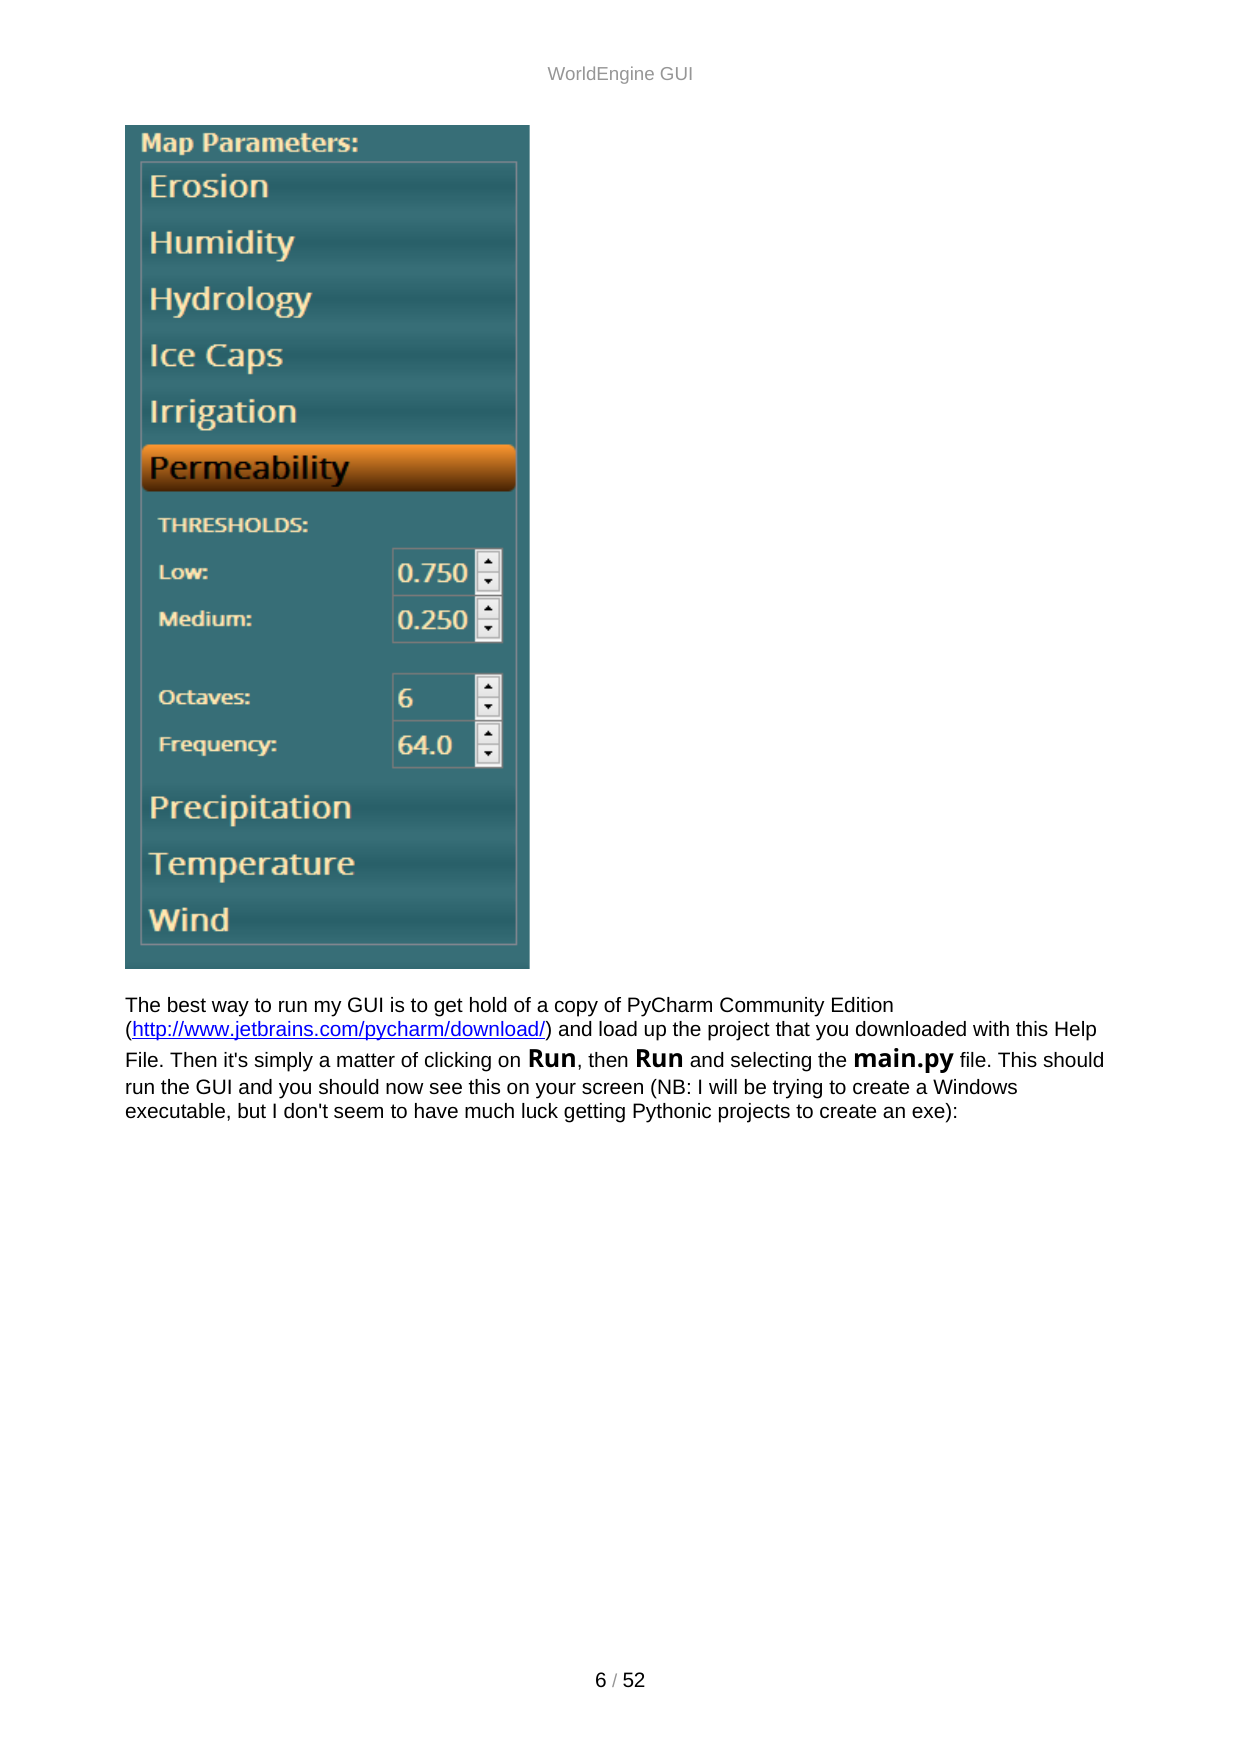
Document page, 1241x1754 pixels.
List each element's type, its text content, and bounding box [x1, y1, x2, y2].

picture [125, 125, 530, 969]
text The best way to run my GUI is to get hold of a copy of PyCharm Community Edition (http://www.jetbrains.com/pycharm/download/) and load up the project that you downloaded with this Help File. Then it's simply a matter of clicking on Run, then Run and selecting the main.py file. This should run the GUI and you should now see this on your screen (NB: I will be trying to create a Windows executable, but I don't seem to have much luck getting Pythonic projects to create an exe): [125, 993, 1115, 1123]
